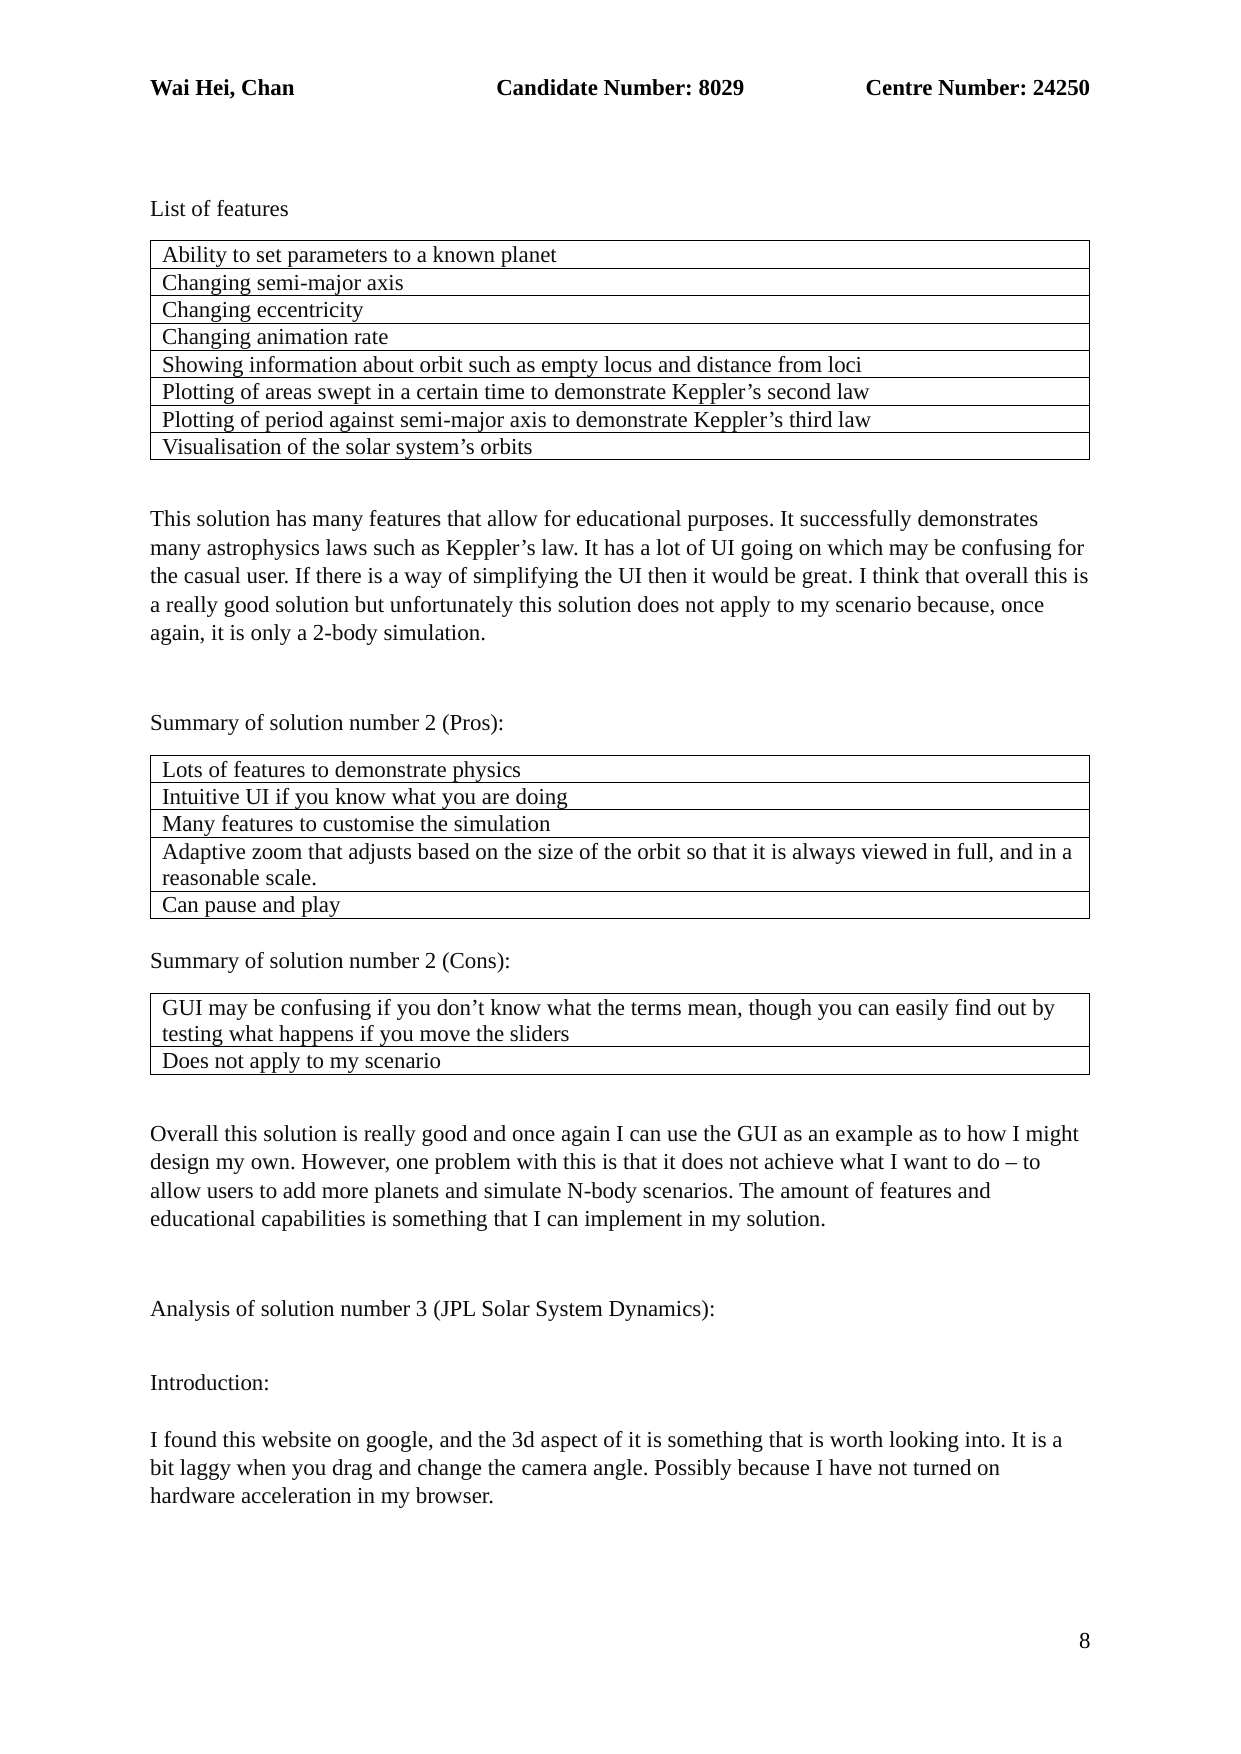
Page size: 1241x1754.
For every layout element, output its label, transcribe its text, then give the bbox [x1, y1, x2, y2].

table_cell Does not apply to my scenario [151, 1047, 1089, 1074]
table_cell Plotting of areas swept in a certain time to demonstrate Keppler’s second law [151, 378, 1089, 404]
table_cell Visualisation of the solar system’s orbits [151, 433, 1089, 459]
table_cell Adaptive zoom that adjusts based on the size of the orbit so that it is always viewed in full, and in a reasonable scale. [151, 838, 1089, 891]
table_cell Intuitive UI if you know what you are doing [151, 783, 1089, 809]
text This solution has many features that allow for educational purposes. It successfully demonstrates many astrophysics laws such as Keppler’s law. It has a lot of UI going on which may be confusing for the casual user. If there is a way of simplifying the UI then it would be great. I think that overall this is a really good solution but unfortunately this solution does not apply to my scenario because, once again, it is only a 2-body simulation. [150, 506, 1090, 646]
table_cell Changing semi-major axis [151, 269, 1089, 295]
table_cell Many features to customise the simulation [151, 810, 1089, 837]
text Analysis of solution number 3 (JPL Solar System Dynamics): [150, 1295, 1090, 1350]
table_header Ability to set parameters to a known planet [151, 241, 1089, 268]
text Summary of solution number 2 (Cons): [150, 919, 1090, 974]
table_cell Showing information about orbit such as empty locus and distance from loci [151, 351, 1089, 377]
text Overall this solution is really good and once again I can use the GUI as an example as to how I might design my own. However, one problem with this is that it does not achieve what I want to do – to allow users to add more planets and simulate N-body scenarios. The amount of features and educational capabilities is something that I can implement in my solution. [150, 1120, 1090, 1231]
text List of features [150, 195, 1090, 221]
text Summary of solution number 2 (Pros): [150, 709, 1090, 736]
table_cell Changing animation rate [151, 324, 1089, 350]
table_header GUI may be confusing if you don’t know what the terms mean, though you can easily find out by testing what happens if you move the sliders [151, 994, 1089, 1046]
table_cell Plotting of period against semi-major axis to demonstrate Keppler’s third law [151, 406, 1089, 432]
table_cell Changing eccentricity [151, 296, 1089, 322]
text Introduction: I found this website on google, and the 3d aspect of it is something that is worth looking into. It is a bit laggy when you drag and change the camera angle. Possibly because I have not turned on hardware acceleration in my browser. [150, 1369, 1090, 1509]
table_header Lots of features to demonstrate physics [151, 756, 1089, 782]
table_cell Can pause and play [151, 892, 1089, 918]
